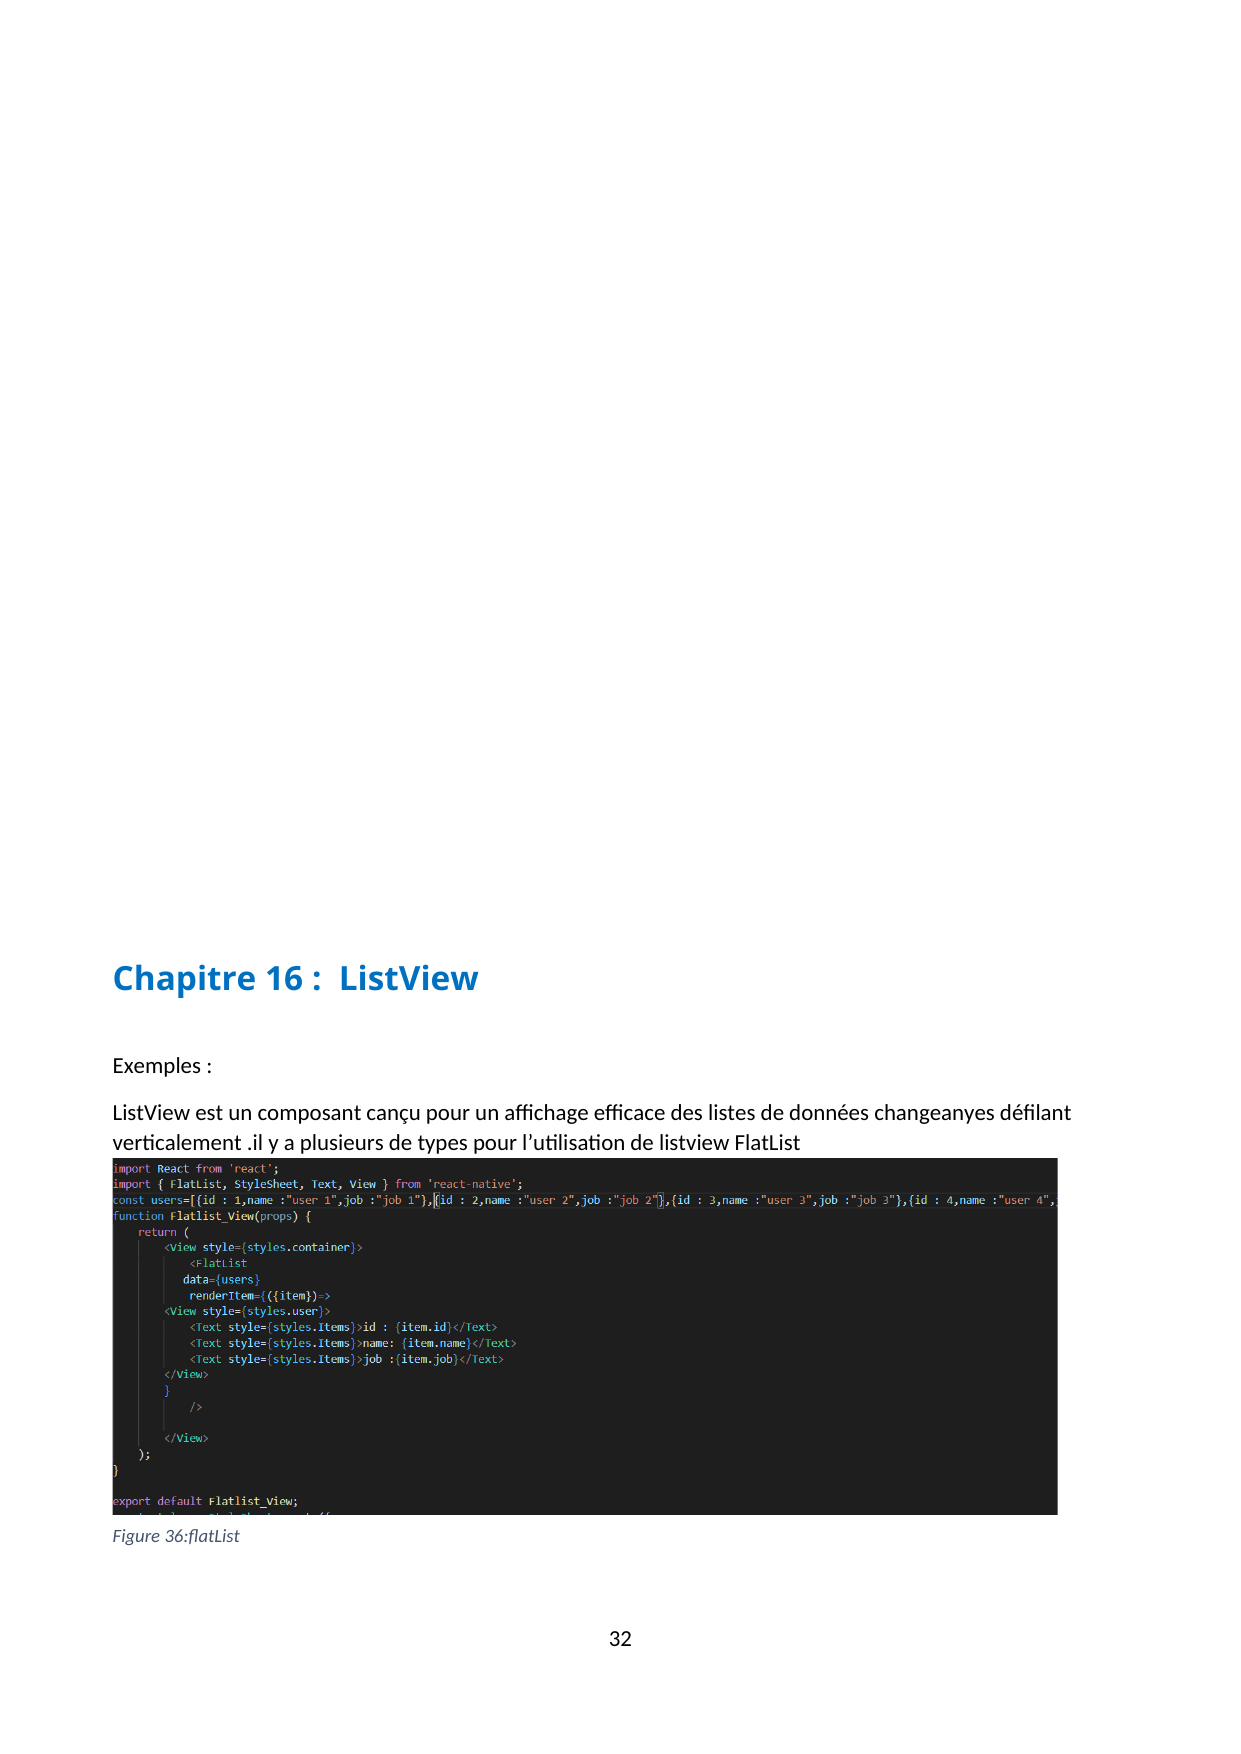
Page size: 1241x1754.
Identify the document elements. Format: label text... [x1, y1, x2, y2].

subtitle Chapitre 16 : ListView [112, 955, 1128, 1001]
text Exemples : [112, 1051, 1128, 1079]
text ListView est un composant cançu pour un affichage efficace des listes de données changeanyes défilant verticalement .il y a plusieurs de types pour l’utilisation de listview FlatList [112, 1098, 1128, 1156]
picture [112, 1158, 1058, 1515]
